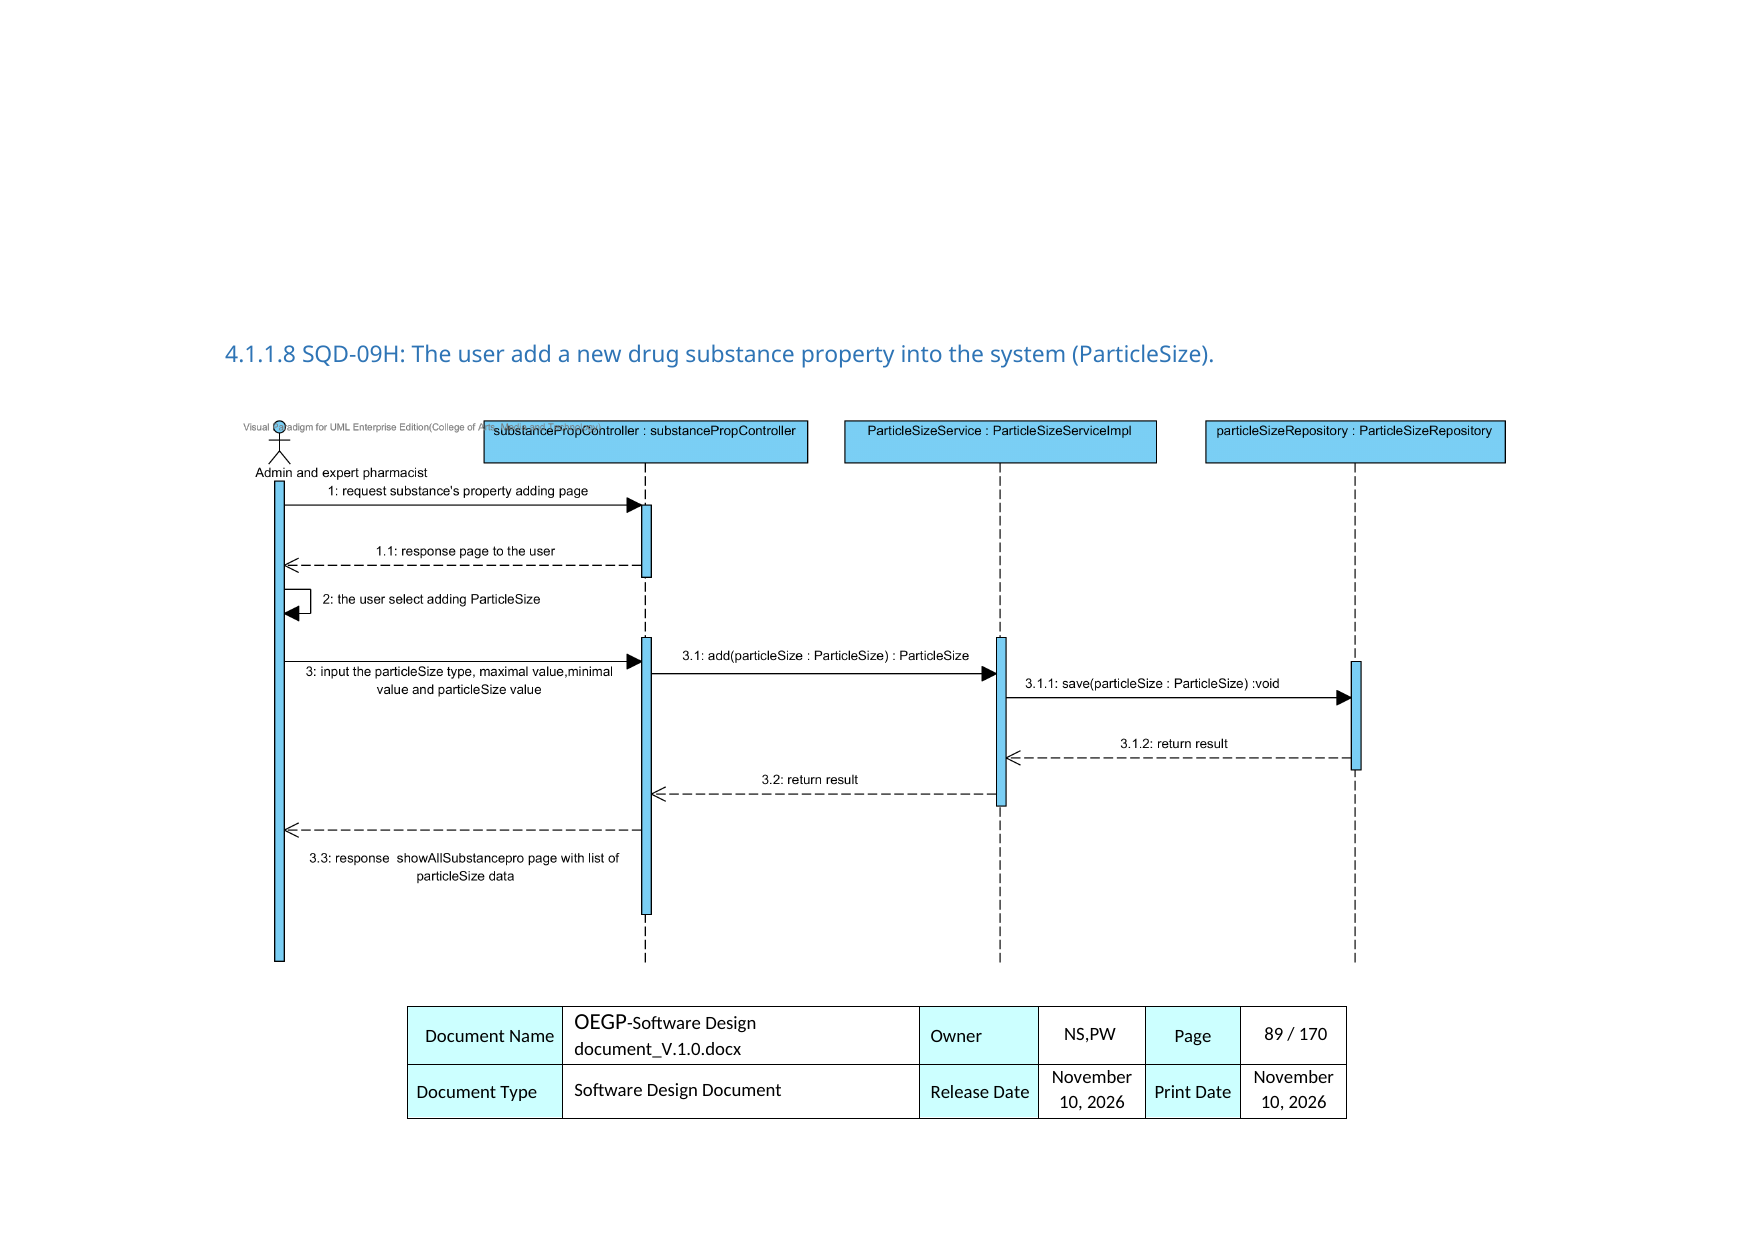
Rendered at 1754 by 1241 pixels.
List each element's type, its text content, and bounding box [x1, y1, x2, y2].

picture [243, 418, 1511, 967]
subtitle 4.1.1.8 SQD-09H: The user add a new drug substance property into the system (ParticleSize). [150, 337, 1604, 369]
